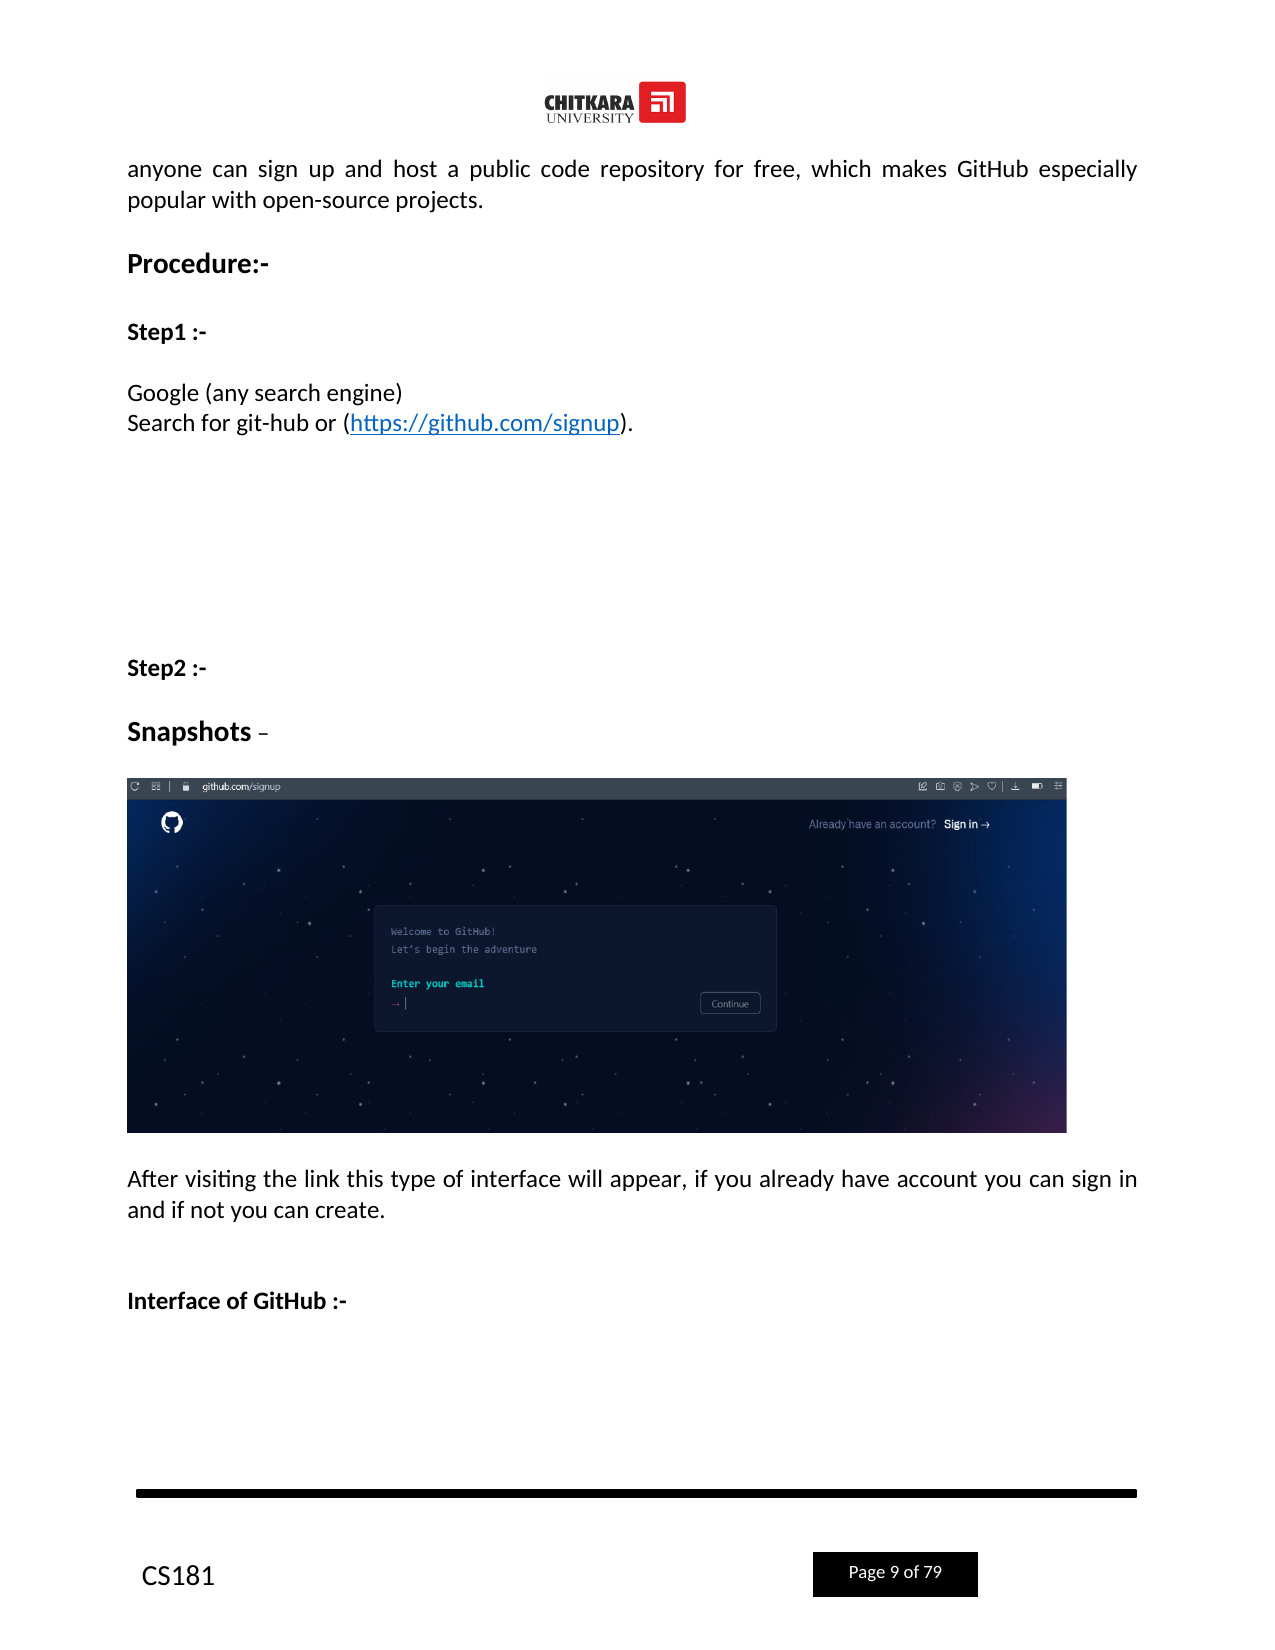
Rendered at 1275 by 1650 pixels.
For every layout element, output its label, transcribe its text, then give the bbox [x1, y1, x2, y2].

text Step2 :- [127, 652, 1139, 682]
text Interface of GitHub :- [127, 1285, 1139, 1316]
picture [127, 778, 1067, 1133]
picture [542, 74, 688, 131]
text Snapshots – [127, 713, 1139, 748]
text Procedure:- [127, 245, 1139, 280]
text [127, 153, 1139, 214]
text Step1 :- [127, 316, 1139, 347]
text Google (any search engine) [127, 377, 1139, 408]
text After visiting the link this type of interface will appear, if you already have account you can sign in and if not you can create. [127, 1163, 1139, 1224]
text Search for git-hub or (https://github.com/signup). [127, 408, 1139, 438]
